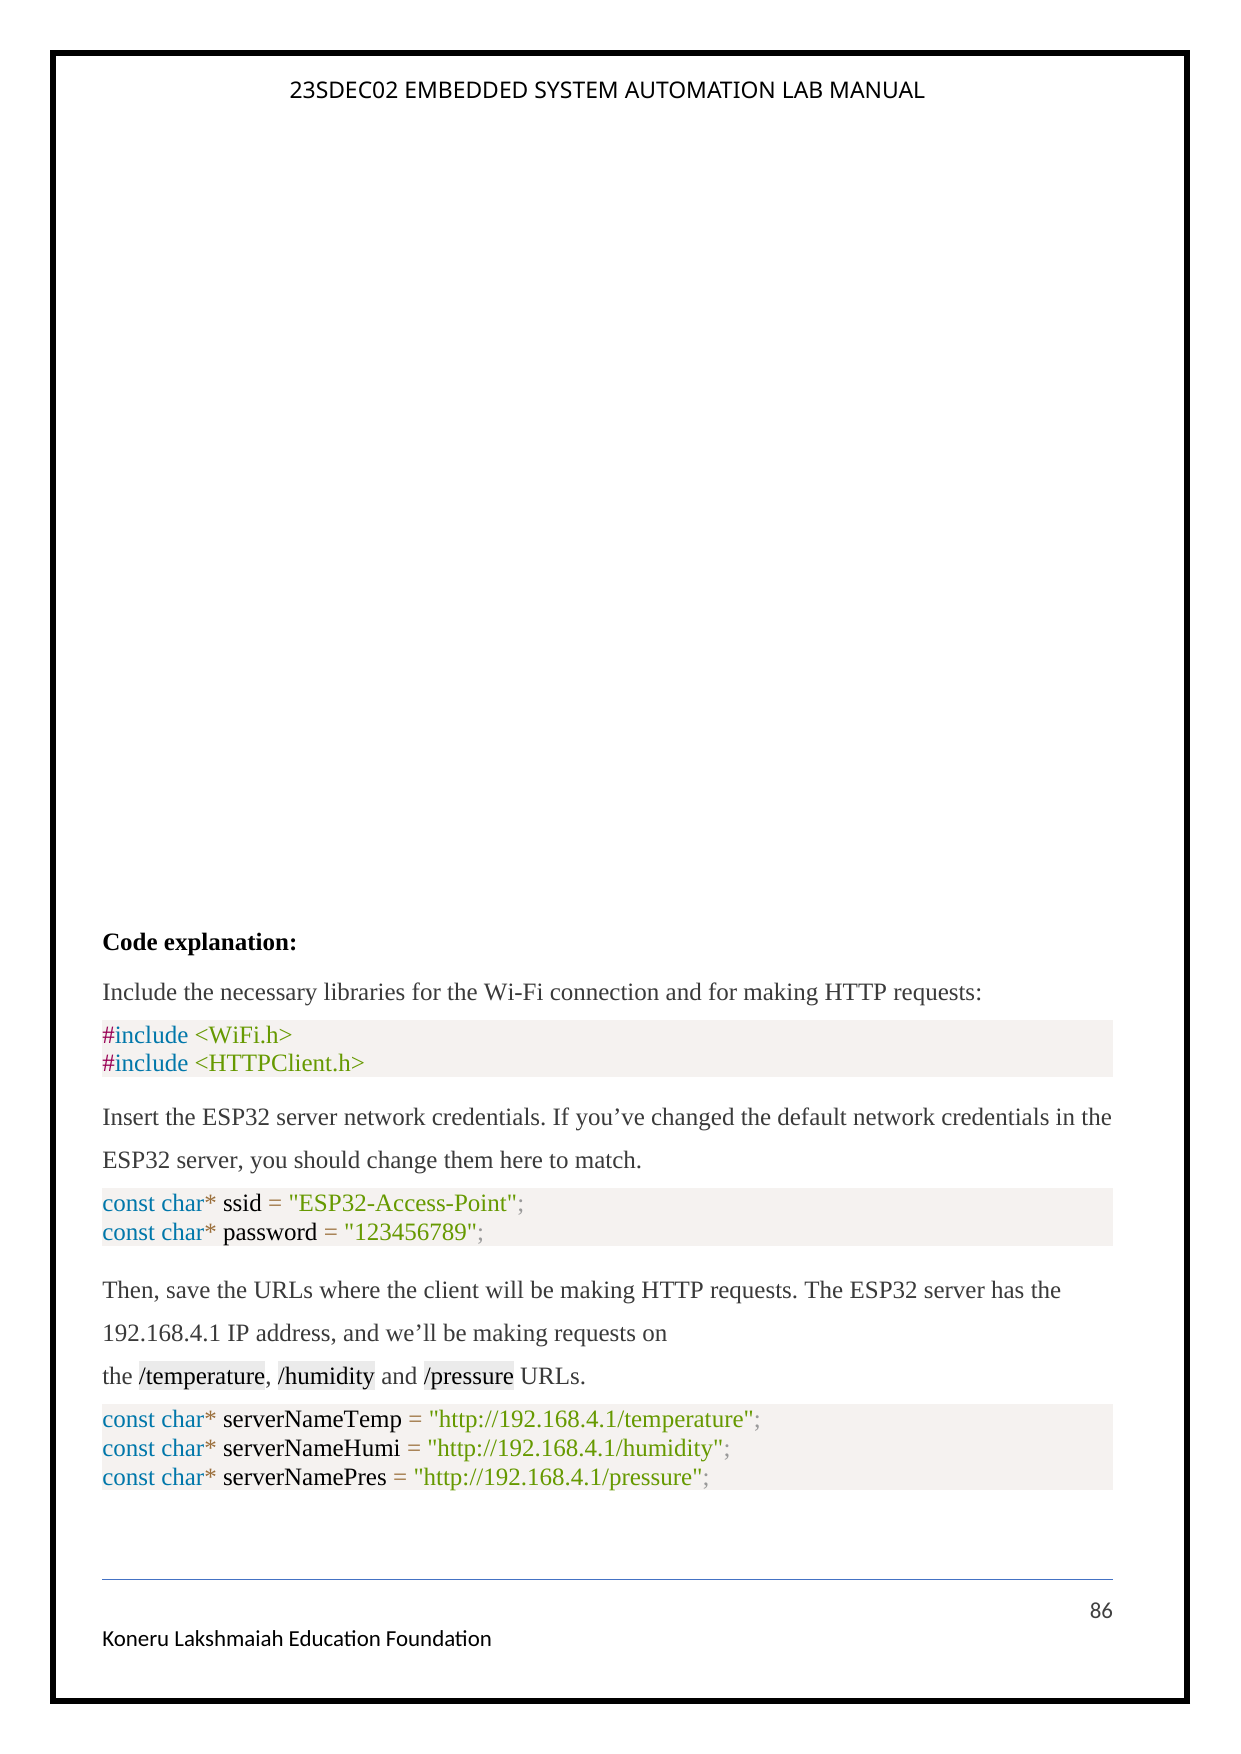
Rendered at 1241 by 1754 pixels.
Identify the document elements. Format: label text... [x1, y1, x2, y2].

text Code explanation: [102, 927, 1113, 956]
text const char* ssid = "ESP32-Access-Point"; [102, 1188, 1113, 1217]
text const char* serverNameTemp = "http://192.168.4.1/temperature"; [102, 1404, 1113, 1433]
text #include <WiFi.h> [102, 1020, 1113, 1048]
text const char* serverNameHumi = "http://192.168.4.1/humidity"; [102, 1433, 1113, 1462]
text const char* serverNamePres = "http://192.168.4.1/pressure"; [102, 1462, 1113, 1490]
text #include <HTTPClient.h> [102, 1048, 1113, 1077]
text Insert the ESP32 server network credentials. If you’ve changed the default network credentials in the ESP32 server, you should change them here to match. [102, 1102, 1113, 1174]
text Then, save the URLs where the client will be making HTTP requests. The ESP32 server has the 192.168.4.1 IP address, and we’ll be making requests on the /temperature, /humidity and /pressure URLs. [102, 1275, 1113, 1390]
text const char* password = "123456789"; [102, 1217, 1113, 1246]
text Include the necessary libraries for the Wi-Fi connection and for making HTTP requests: [102, 977, 1113, 1005]
